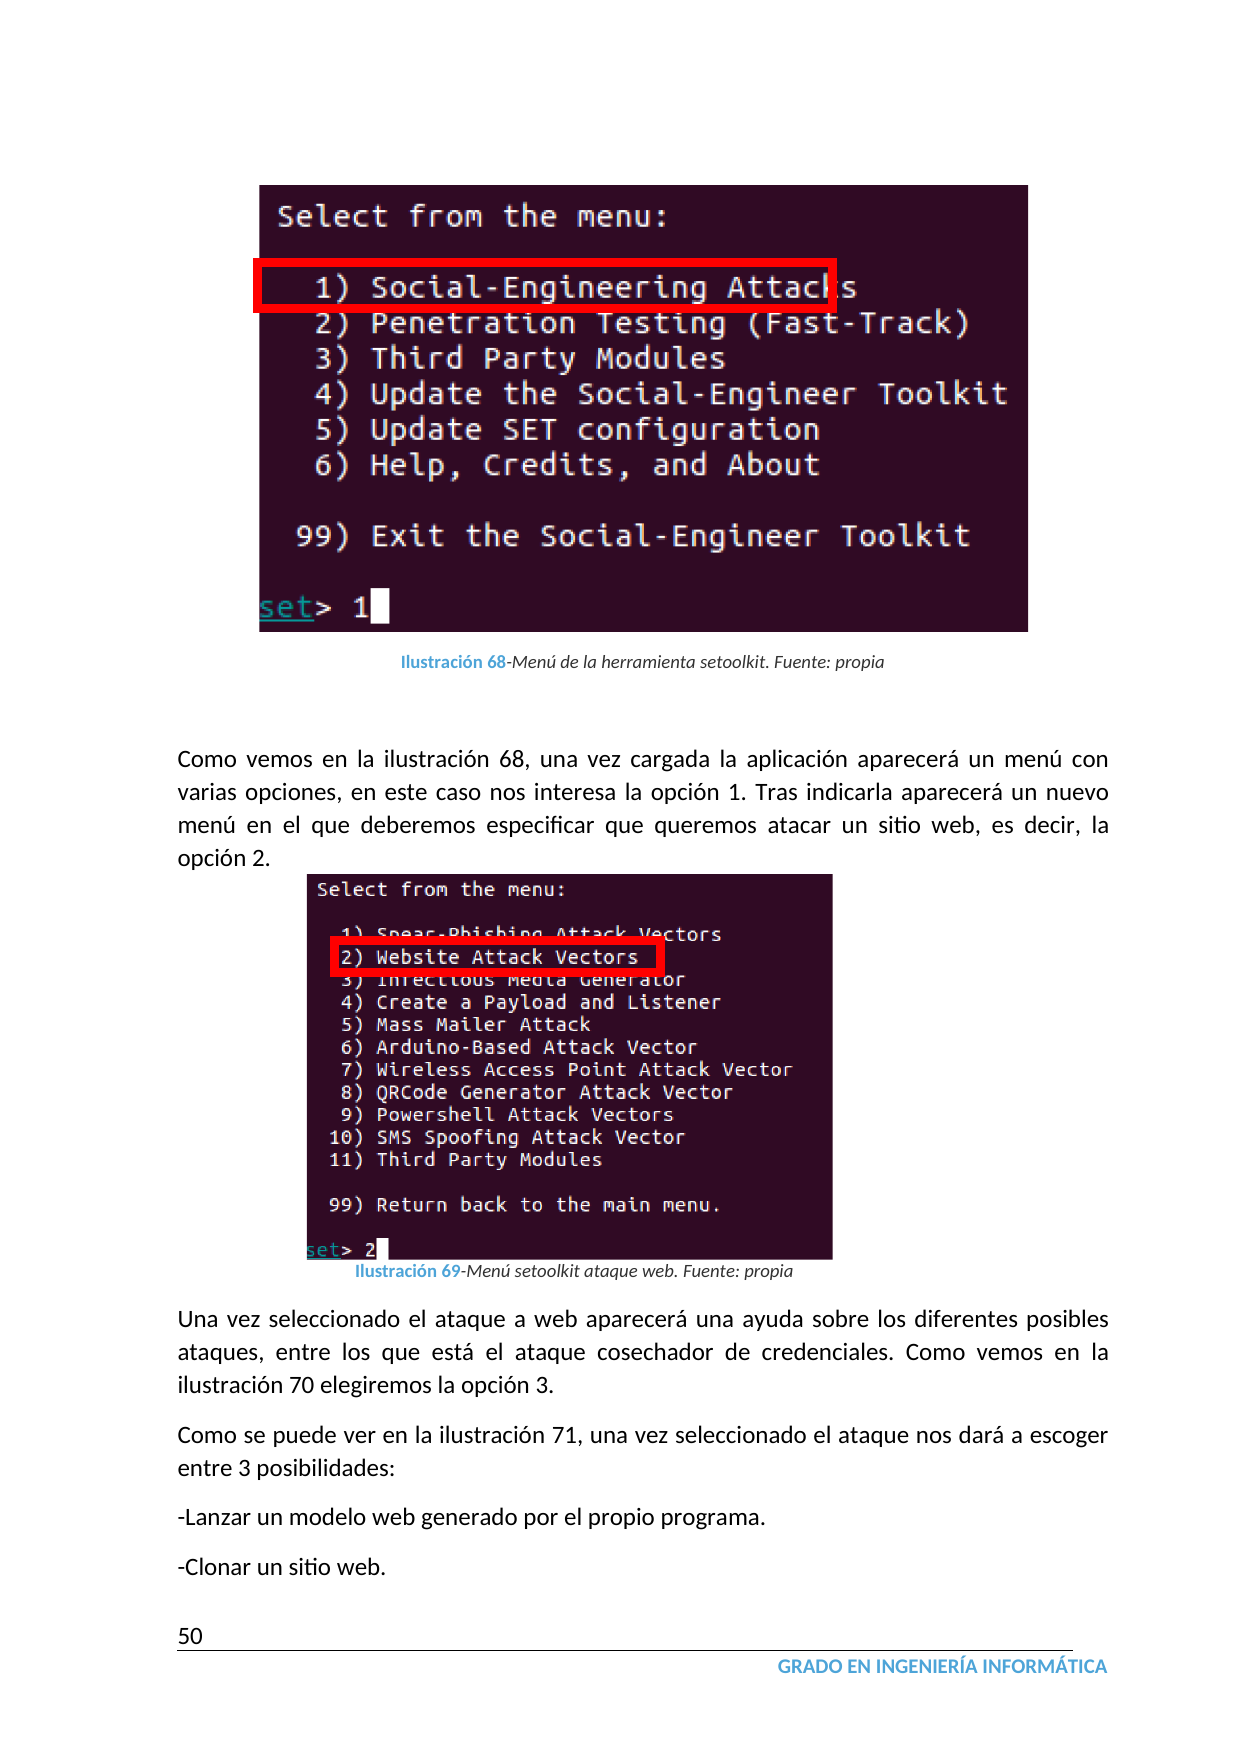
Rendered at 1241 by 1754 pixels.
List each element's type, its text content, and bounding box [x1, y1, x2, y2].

picture [306, 874, 833, 1259]
text Ilustración 68-Menú de la herramienta setoolkit. Fuente: propia [177, 650, 1110, 673]
picture [259, 185, 1029, 632]
text Como se puede ver en la ilustración 71, una vez seleccionado el ataque nos dará a escoger entre 3 posibilidades: [177, 1419, 1110, 1482]
text Como vemos en la ilustración 68, una vez cargada la aplicación aparecerá un menú con varias opciones, en este caso nos interesa la opción 1. Tras indicarla aparecerá un nuevo menú en el que deberemos especificar que queremos atacar un sitio web, es decir, la opción 2. [177, 744, 1110, 873]
text -Lanzar un modelo web generado por el propio programa. [177, 1502, 1110, 1532]
picture [262, 267, 828, 304]
text -Clonar un sitio web. [177, 1551, 1110, 1582]
